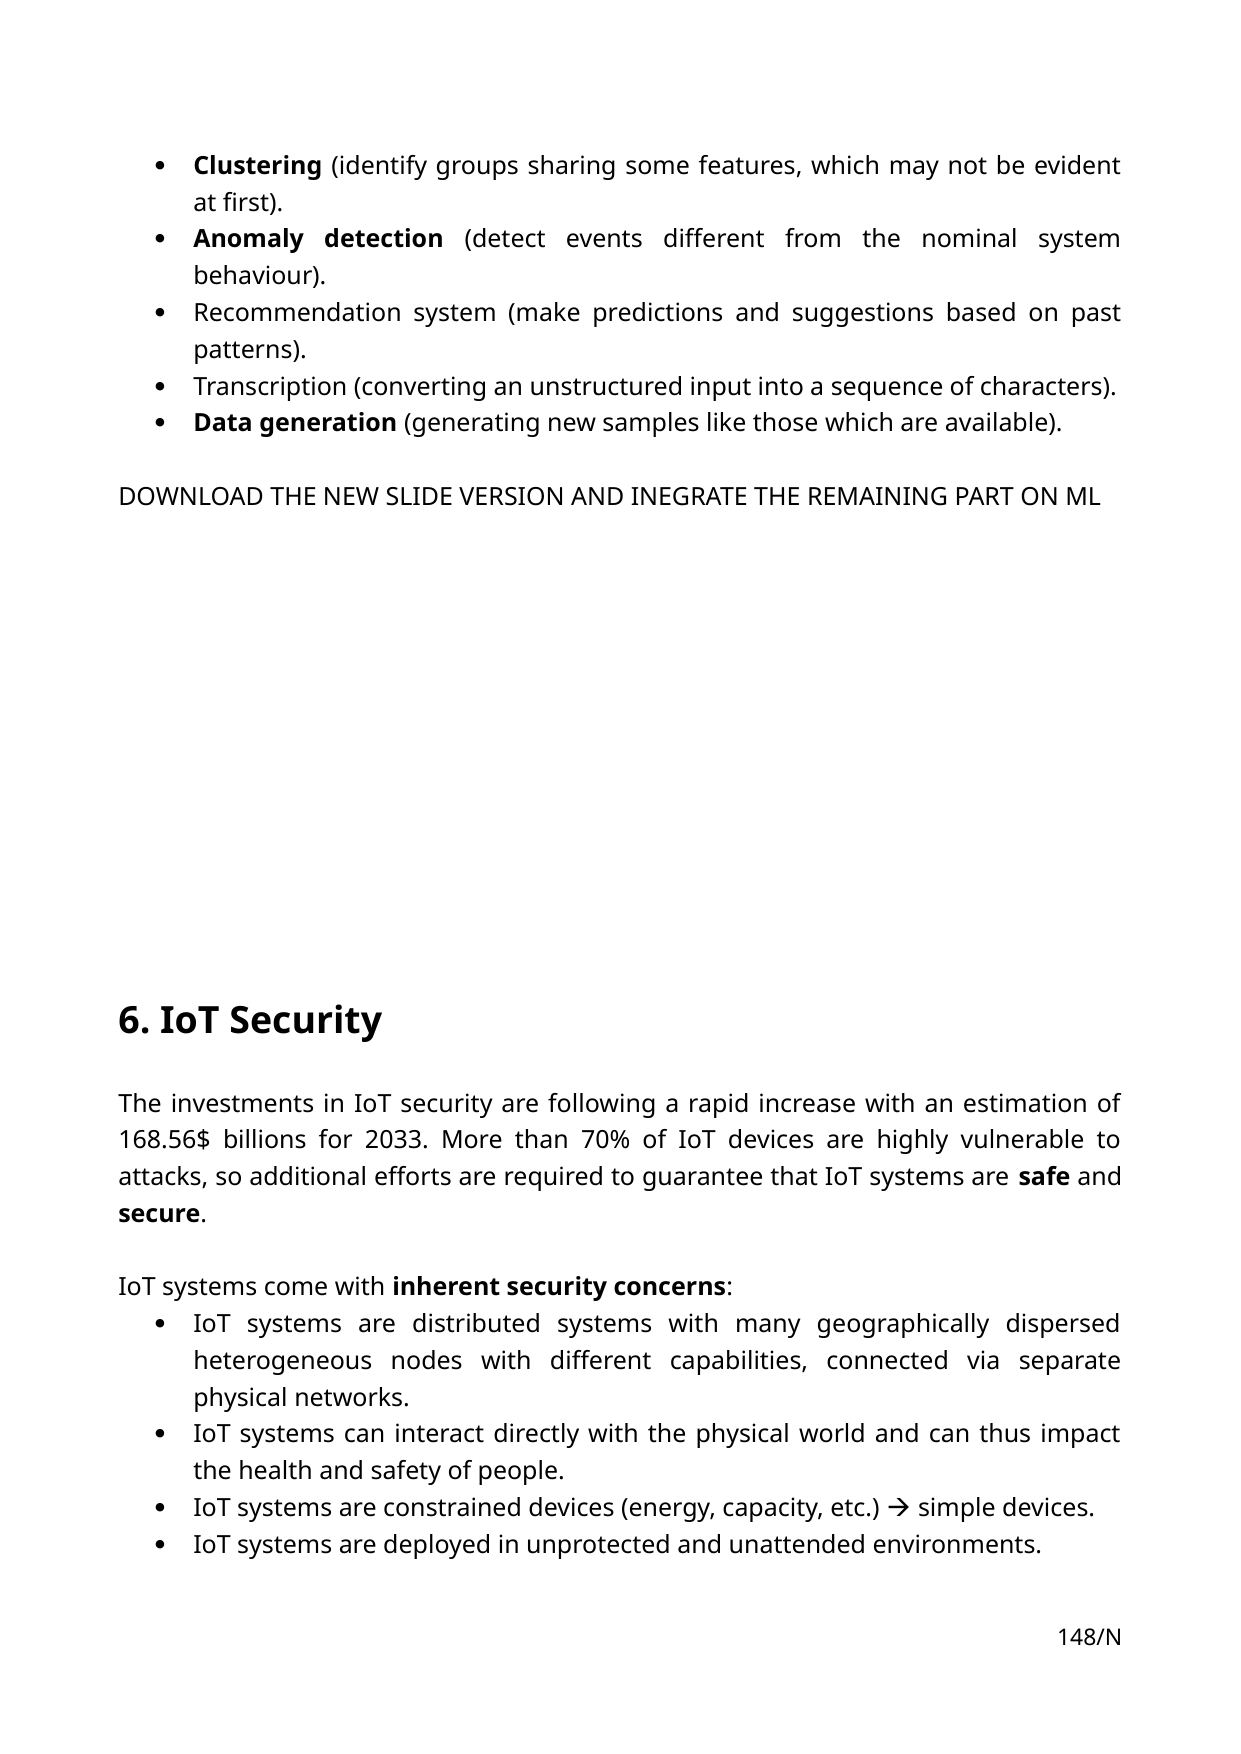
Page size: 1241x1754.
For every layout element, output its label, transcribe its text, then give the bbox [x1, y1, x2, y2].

text DOWNLOAD THE NEW SLIDE VERSION AND INEGRATE THE REMAINING PART ON ML [118, 478, 1122, 513]
list IoT systems are deployed in unprotected and unattended environments. [156, 1526, 1122, 1561]
text The investments in IoT security are following a rapid increase with an estimation of 168.56$ billions for 2033. More than 70% of IoT devices are highly vulnerable to attacks, so additional efforts are required to guarantee that IoT systems are safe and secure. [118, 1085, 1122, 1229]
list IoT systems are constrained devices (energy, capacity, etc.) simple devices. [156, 1490, 1122, 1524]
list Recommendation system (make predictions and suggestions based on past patterns). [156, 295, 1122, 366]
list Anomaly detection (detect events different from the nominal system behaviour). [156, 221, 1122, 292]
subtitle 6. IoT Security [118, 993, 1122, 1044]
list Clustering (identify groups sharing some features, which may not be evident at first). [156, 148, 1122, 218]
text IoT systems come with inherent security concerns: [118, 1269, 1122, 1303]
list Transcription (converting an unstructured input into a sequence of characters). [156, 368, 1122, 402]
list Data generation (generating new samples like those which are available). [156, 405, 1122, 439]
list IoT systems can interact directly with the physical world and can thus impact the health and safety of people. [156, 1416, 1122, 1487]
list IoT systems are distributed systems with many geographically dispersed heterogeneous nodes with different capabilities, connected via separate physical networks. [156, 1306, 1122, 1413]
